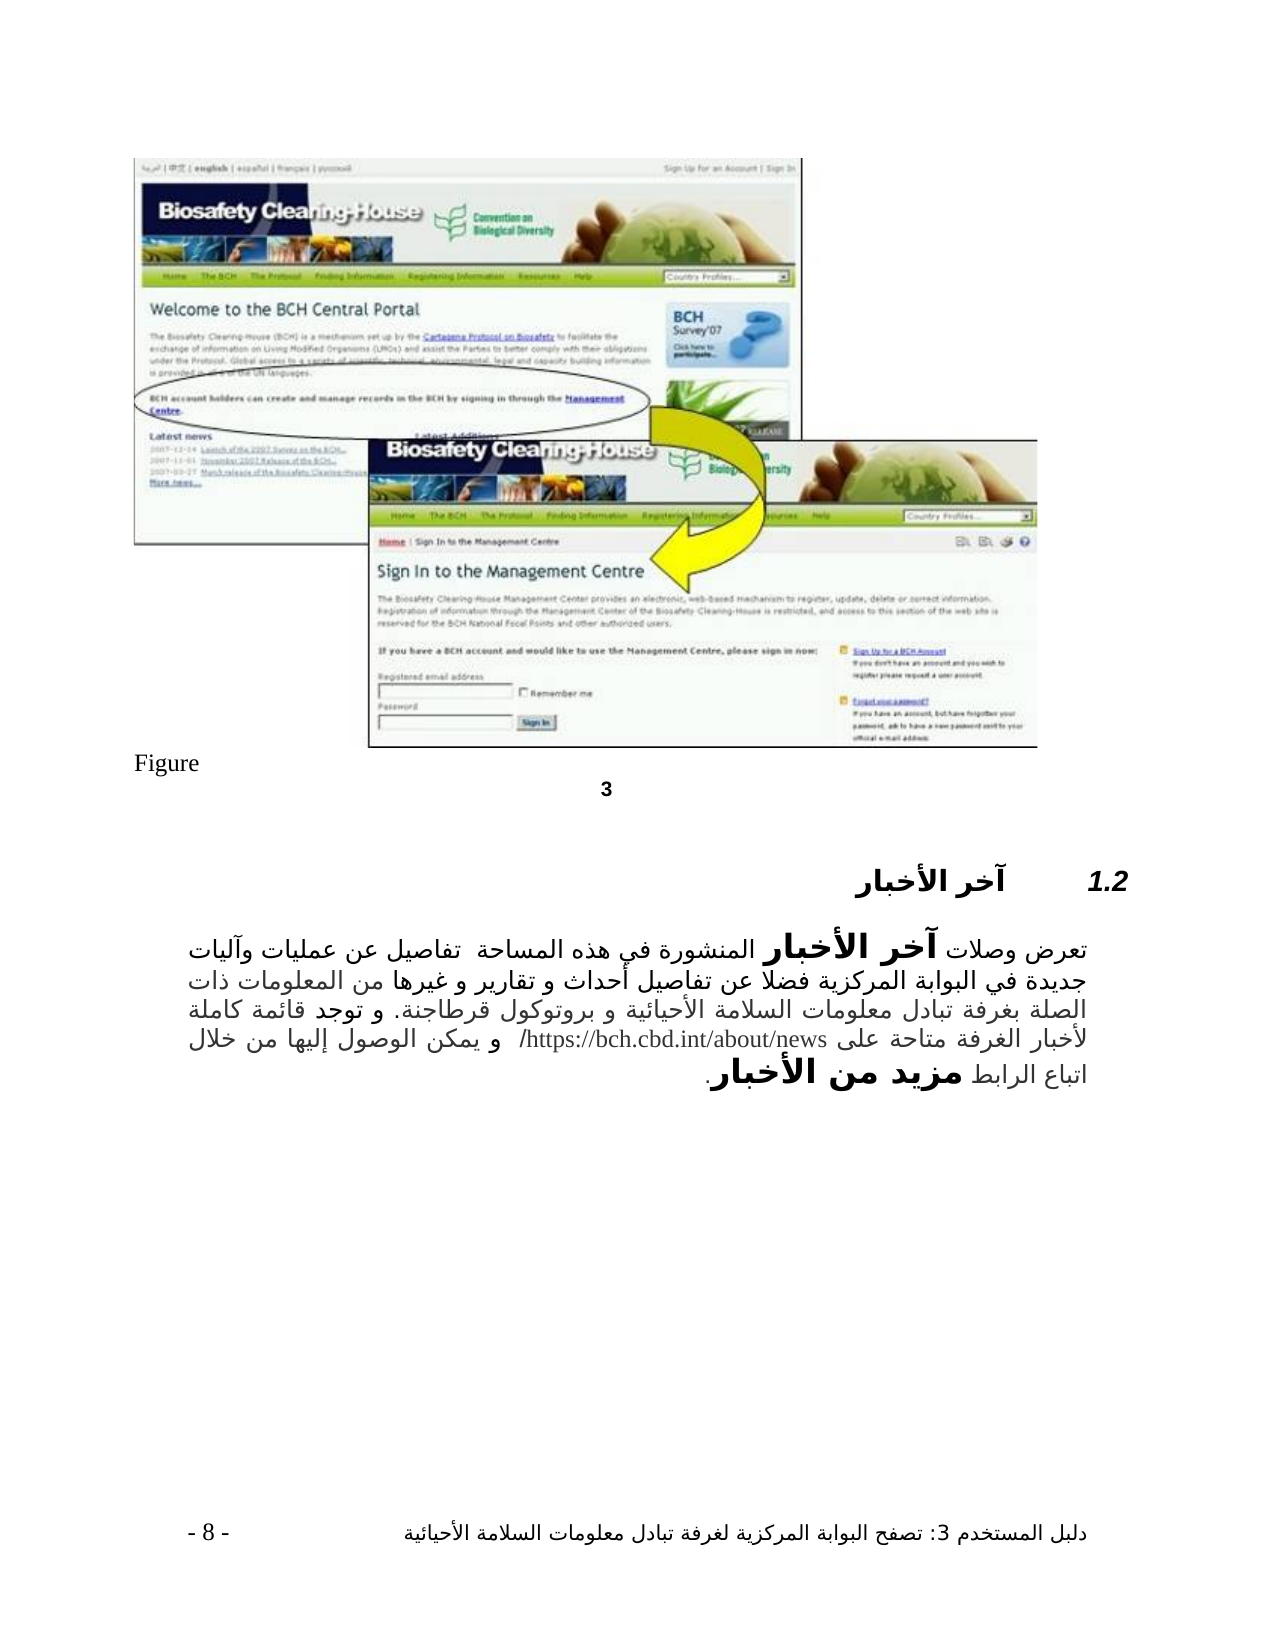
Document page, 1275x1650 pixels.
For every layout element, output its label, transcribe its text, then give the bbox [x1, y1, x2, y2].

subtitle آخر الأخبار [187, 863, 1087, 897]
text تعرض وصلات آخر الأخبار المنشورة في هذه المساحة تفاصيل عن عمليات وآليات جديدة في البوابة المركزية فضلا عن تفاصيل أحداث و تقارير و غيرها من المعلومات ذات الصلة بغرفة تبادل معلومات السلامة الأحيائية و بروتوكول قرطاجنة. و توجد قائمة كاملة لأخبار الغرفة متاحة على https://bch.cbd.int/about/news/ و يمكن الوصول إليها من خلال اتباع الرابط مزيد من الأخبار. [187, 927, 1087, 1091]
picture [133, 158, 1038, 748]
